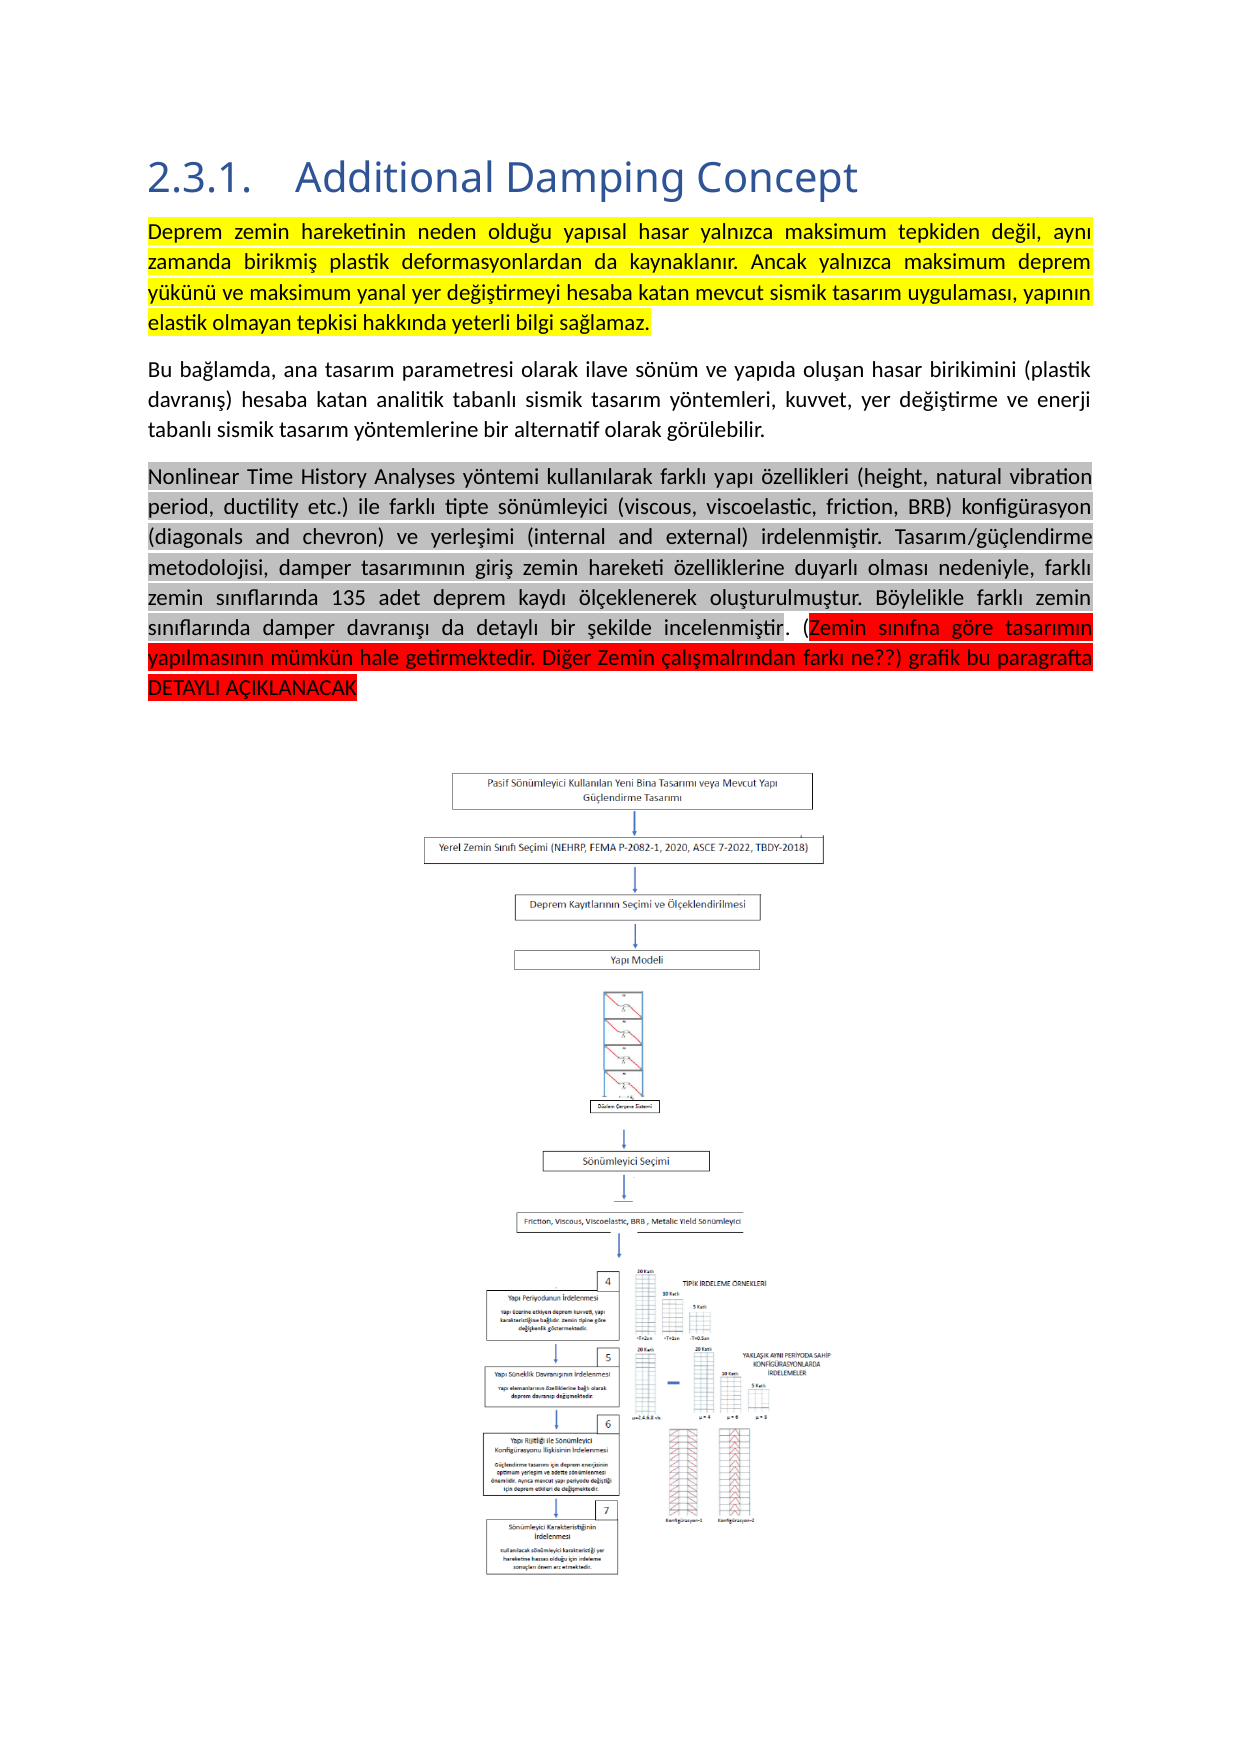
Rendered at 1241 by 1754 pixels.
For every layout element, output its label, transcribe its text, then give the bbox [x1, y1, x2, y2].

text Bu bağlamda, ana tasarım parametresi olarak ilave sönüm ve yapıda oluşan hasar birikimini (plastik davranış) hesaba katan analitik tabanlı sismik tasarım yöntemleri, kuvvet, yer değiştirme ve enerji tabanlı sismik tasarım yöntemlerine bir alternatif olarak görülebilir. [148, 355, 1093, 443]
text Deprem zemin hareketinin neden olduğu yapısal hasar yalnızca maksimum tepkiden değil, aynı zamanda birikmiş plastik deformasyonlardan da kaynaklanır. Ancak yalnızca maksimum deprem yükünü ve maksimum yanal yer değiştirmeyi hesaba katan mevcut sismik tasarım uygulaması, yapının elastik olmayan tepkisi hakkında yeterli bilgi sağlamaz. [148, 306, 1093, 336]
subtitle Additional Damping Concept [148, 148, 1093, 204]
picture [405, 769, 835, 1603]
